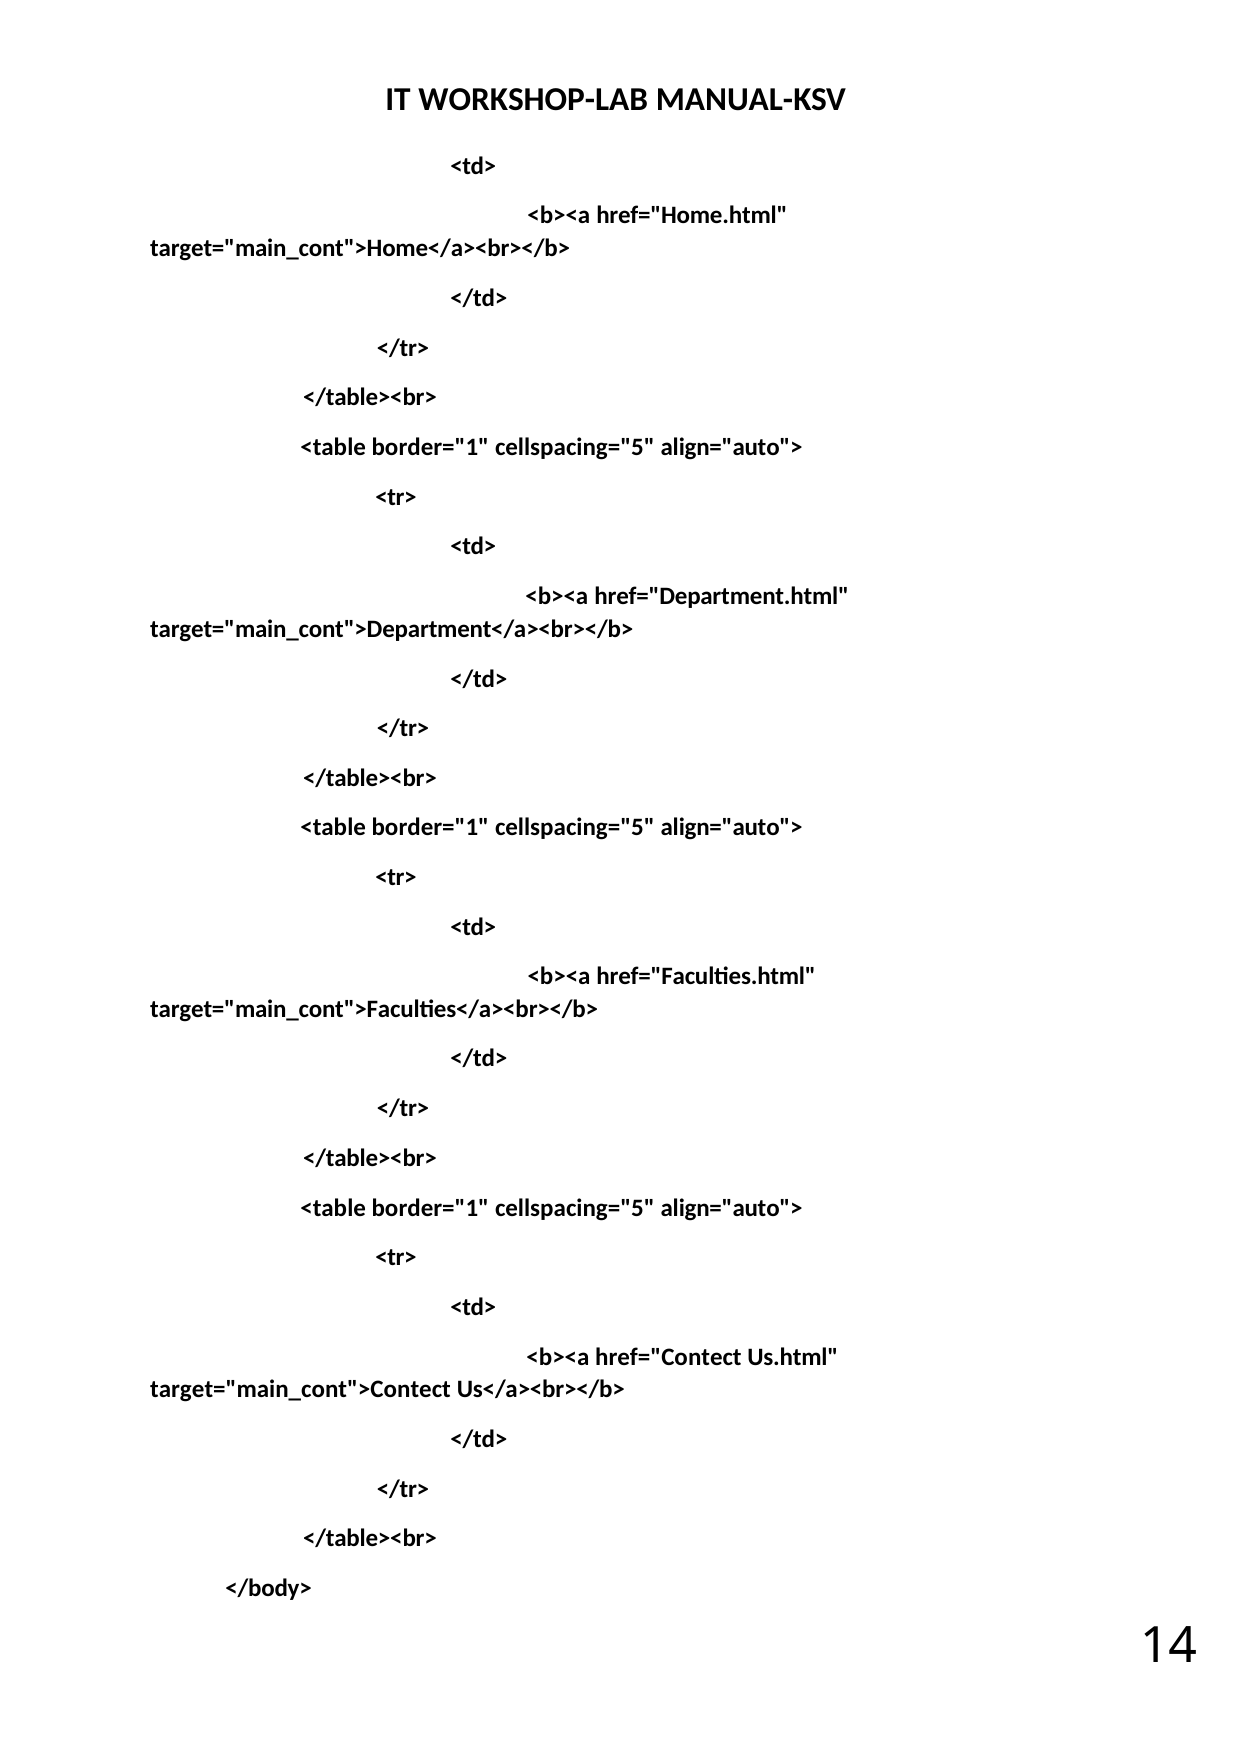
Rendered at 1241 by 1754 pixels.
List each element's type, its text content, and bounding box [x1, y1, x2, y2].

text </tr> [133, 1093, 429, 1123]
text </tr> [133, 712, 429, 743]
text <td> [450, 150, 1186, 181]
text <b><a href="Contect Us.html" [402, 1341, 962, 1371]
text </td> [450, 1043, 1186, 1073]
text <tr> [375, 1241, 1186, 1272]
text <b><a href="Department.html" [525, 580, 1186, 610]
text <tr> [375, 861, 1186, 891]
text target="main_cont">Department</a><br></b> [150, 613, 1186, 643]
text target="main_cont">Home</a><br></b> [150, 232, 1186, 263]
text </table><br> [133, 1522, 437, 1553]
text </body> [225, 1572, 1186, 1602]
text <b><a href="Faculties.html" [381, 960, 962, 991]
text target="main_cont">Faculties</a><br></b> [150, 993, 1186, 1024]
text <b><a href="Home.html" [133, 199, 1181, 230]
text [300, 431, 1186, 461]
text <td> [450, 1291, 1186, 1322]
text <table border="1" cellspacing="5" align="auto"> [300, 811, 1186, 842]
text </td> [450, 1423, 1186, 1453]
text target="main_cont">Contect Us</a><br></b> [150, 1373, 1186, 1404]
text </tr> [133, 332, 429, 362]
text <td> [450, 911, 1186, 941]
text </table><br> [133, 1142, 437, 1173]
text <table border="1" cellspacing="5" align="auto"> [300, 1192, 1186, 1222]
text </table><br> [133, 381, 437, 412]
text </td> [450, 663, 1186, 693]
text <tr> [375, 481, 1186, 511]
text <td> [450, 530, 1186, 561]
text </tr> [133, 1473, 429, 1503]
text </table><br> [133, 762, 437, 792]
text </td> [450, 282, 1186, 313]
